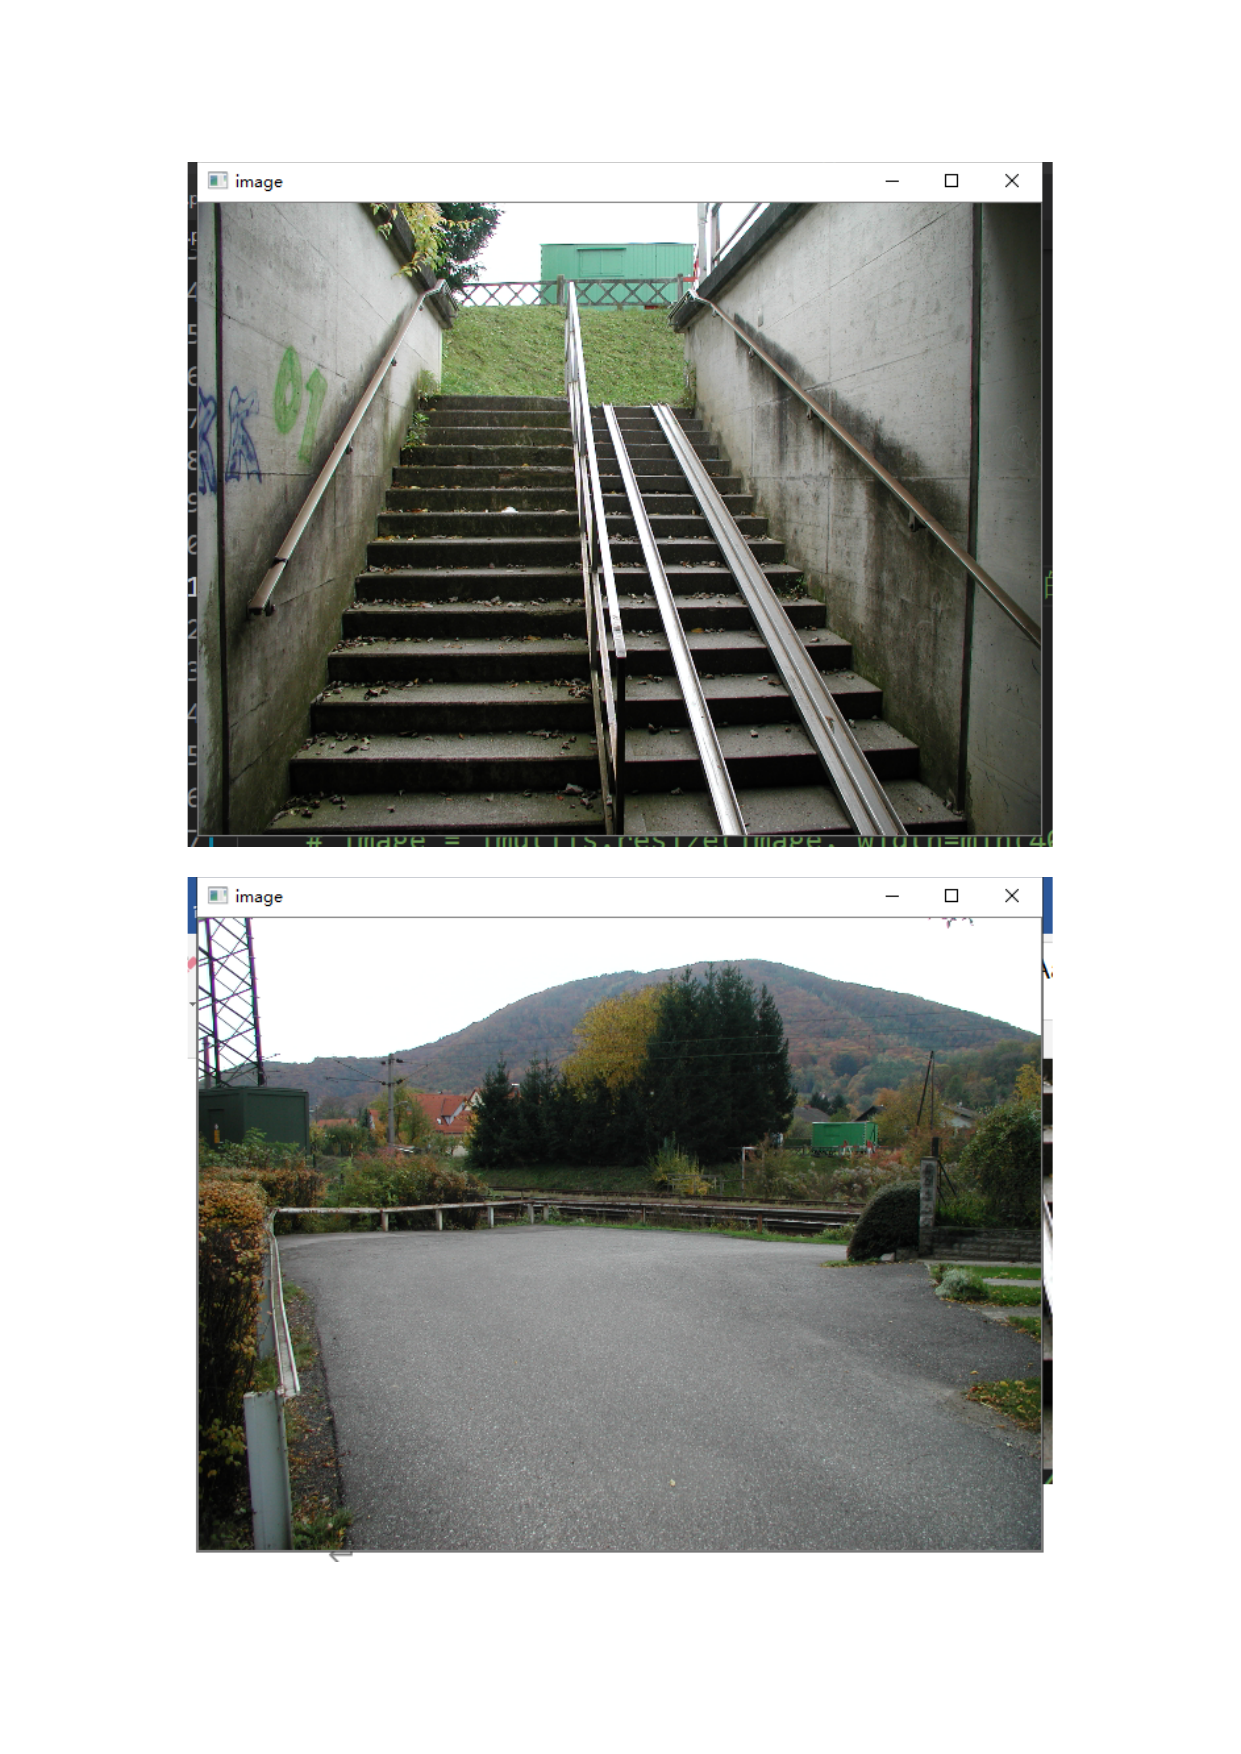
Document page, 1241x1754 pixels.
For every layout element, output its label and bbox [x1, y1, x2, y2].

picture [187, 877, 1053, 1562]
picture [187, 162, 1053, 847]
